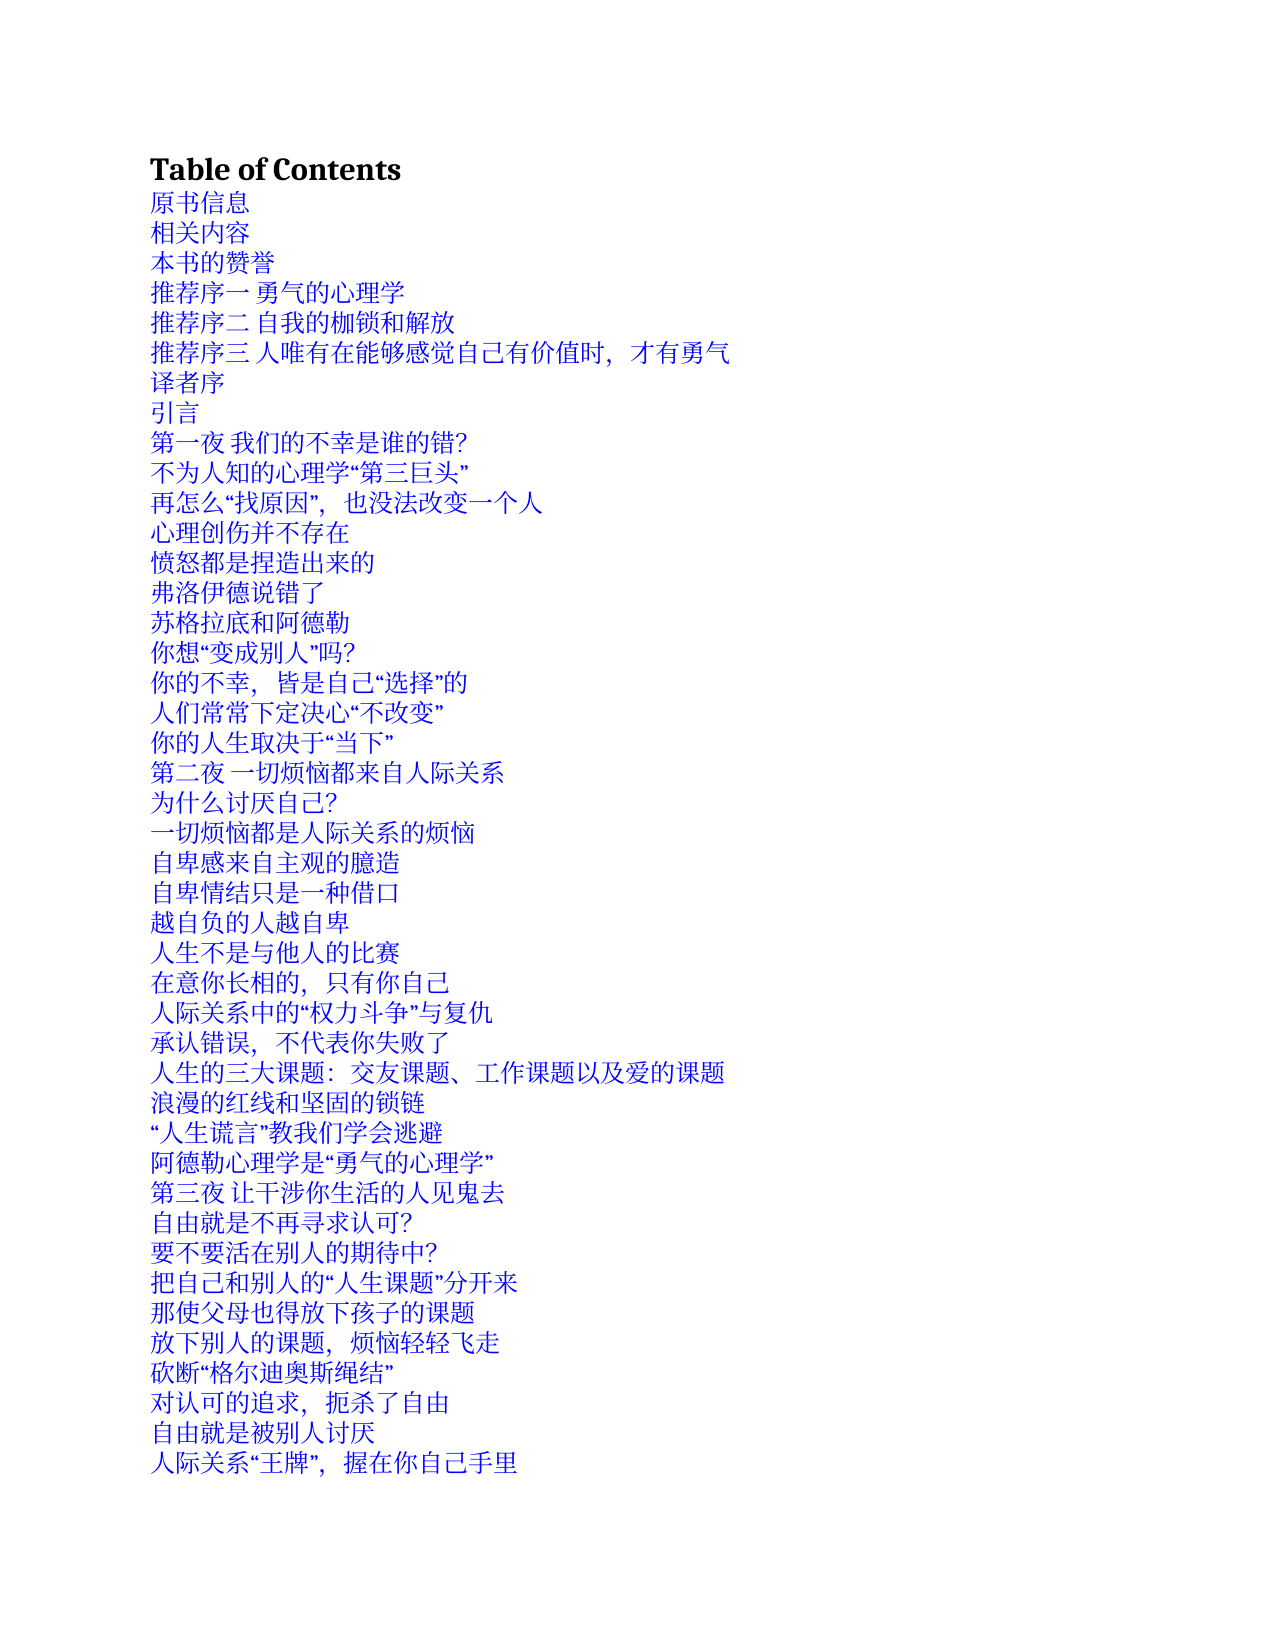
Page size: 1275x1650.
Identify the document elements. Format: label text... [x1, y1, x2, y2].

text 越自负的人越自卑 [150, 909, 1125, 939]
text 本书的赞誉 [150, 249, 1125, 279]
text 自由就是被别人讨厌 [150, 1419, 1125, 1449]
text 再怎么“找原因”，也没法改变一个人 [150, 489, 1125, 519]
text 相关内容 [150, 219, 1125, 249]
text 推荐序三 人唯有在能够感觉自己有价值时，才有勇气 [150, 339, 1125, 369]
text 浪漫的红线和坚固的锁链 [150, 1089, 1125, 1119]
text 自卑感来自主观的臆造 [150, 849, 1125, 879]
text 引言 [150, 399, 1125, 429]
text 苏格拉底和阿德勒 [150, 609, 1125, 639]
text 你的人生取决于“当下” [150, 729, 1125, 759]
text 第二夜 一切烦恼都来自人际关系 [150, 759, 1125, 789]
text 原书信息 [150, 189, 1125, 219]
text 第三夜 让干涉你生活的人见鬼去 [150, 1179, 1125, 1209]
text 为什么讨厌自己？ [150, 789, 1125, 819]
text 阿德勒心理学是“勇气的心理学” [150, 1149, 1125, 1179]
text 你的不幸，皆是自己“选择”的 [150, 669, 1125, 699]
text 人生的三大课题：交友课题、工作课题以及爱的课题 [150, 1059, 1125, 1089]
text 推荐序二 自我的枷锁和解放 [150, 309, 1125, 339]
text 一切烦恼都是人际关系的烦恼 [150, 819, 1125, 849]
text “人生谎言”教我们学会逃避 [150, 1119, 1125, 1149]
text 那使父母也得放下孩子的课题 [150, 1299, 1125, 1329]
text 你想“变成别人”吗？ [150, 639, 1125, 669]
text 自由就是不再寻求认可？ [150, 1209, 1125, 1239]
text 放下别人的课题，烦恼轻轻飞走 [150, 1329, 1125, 1359]
text 弗洛伊德说错了 [150, 579, 1125, 609]
text 不为人知的心理学“第三巨头” [150, 459, 1125, 489]
text 自卑情结只是一种借口 [150, 879, 1125, 909]
text 译者序 [150, 369, 1125, 399]
text 人际关系中的“权力斗争”与复仇 [150, 999, 1125, 1029]
text 把自己和别人的“人生课题”分开来 [150, 1269, 1125, 1299]
text 承认错误，不代表你失败了 [150, 1029, 1125, 1059]
text 人生不是与他人的比赛 [150, 939, 1125, 969]
text 愤怒都是捏造出来的 [150, 549, 1125, 579]
text 要不要活在别人的期待中？ [150, 1239, 1125, 1269]
text 人际关系“王牌”，握在你自己手里 [150, 1449, 1125, 1479]
text 人们常常下定决心“不改变” [150, 699, 1125, 729]
text 心理创伤并不存在 [150, 519, 1125, 549]
text Table of Contents [150, 150, 1125, 189]
text 推荐序一 勇气的心理学 [150, 279, 1125, 309]
text 对认可的追求，扼杀了自由 [150, 1389, 1125, 1419]
text 第一夜 我们的不幸是谁的错？ [150, 429, 1125, 459]
text 砍断“格尔迪奥斯绳结” [150, 1359, 1125, 1389]
text 在意你长相的，只有你自己 [150, 969, 1125, 999]
